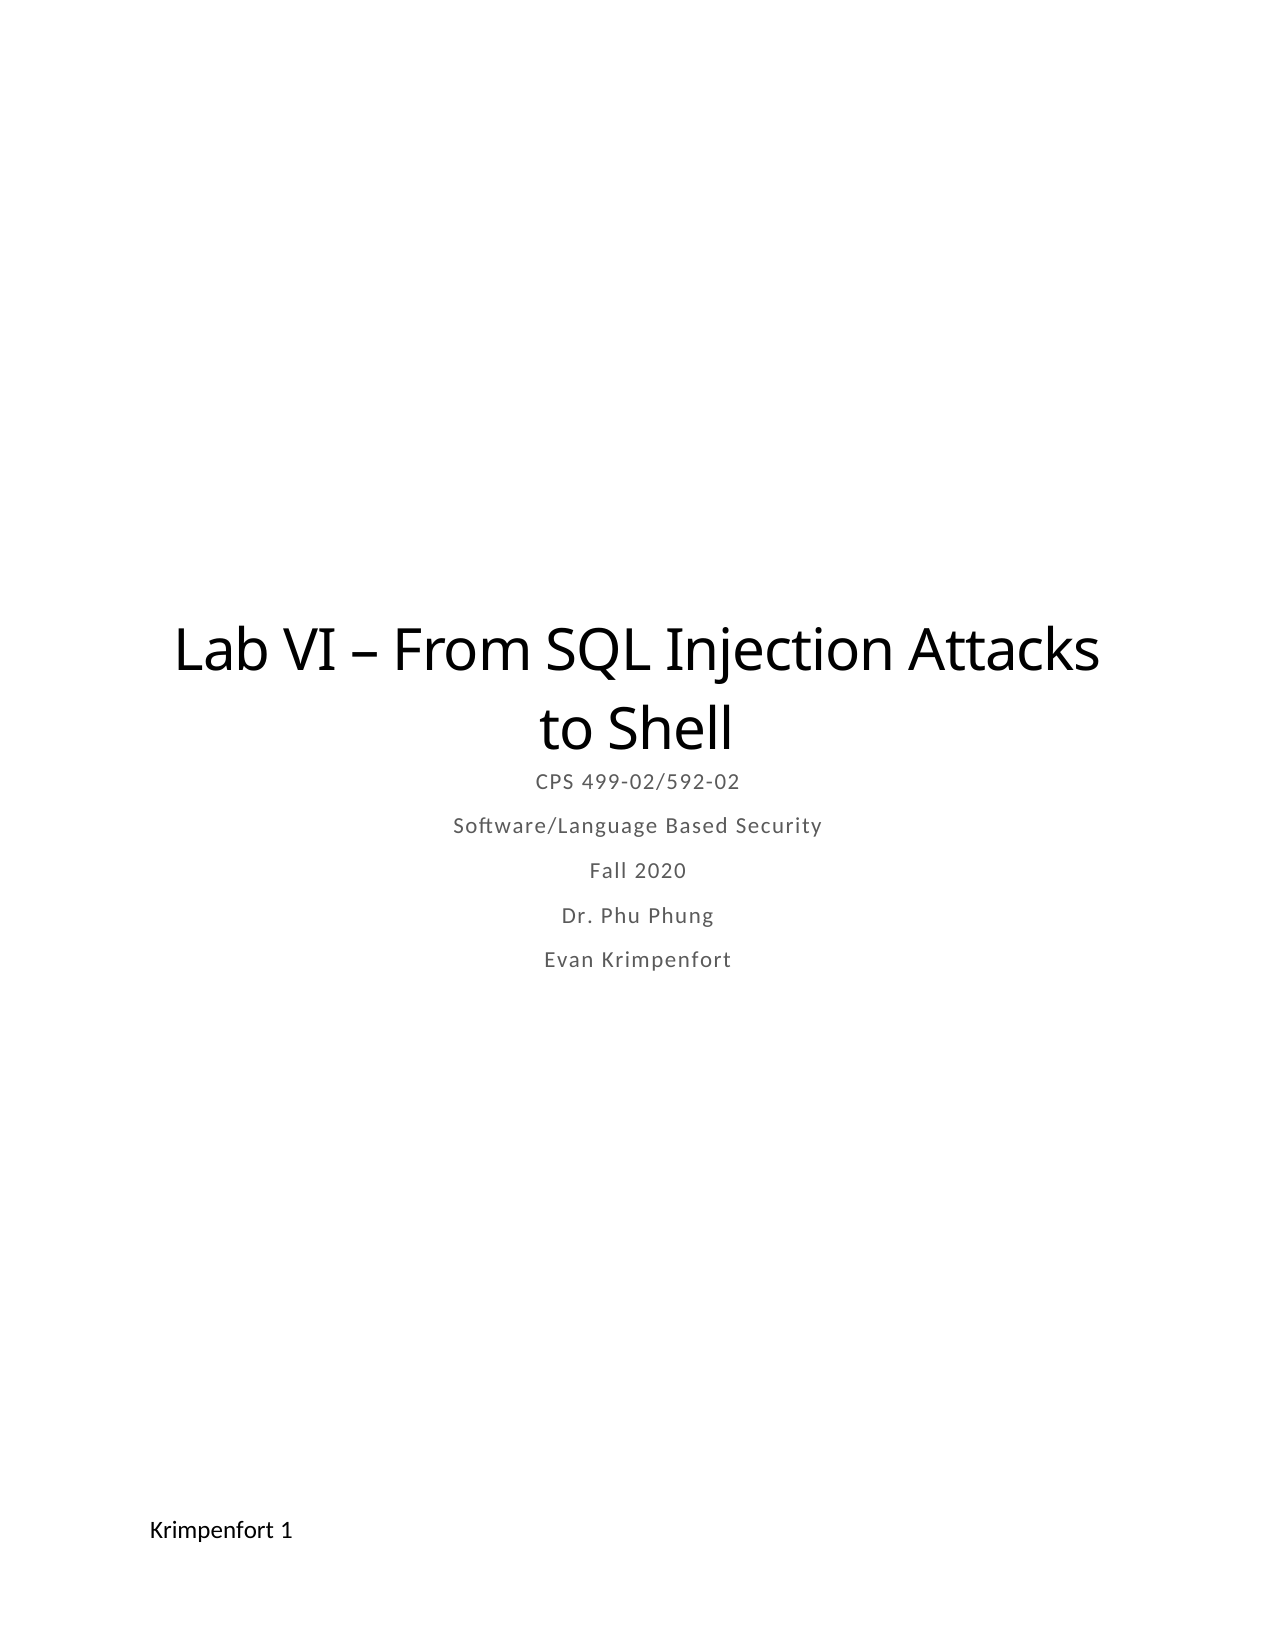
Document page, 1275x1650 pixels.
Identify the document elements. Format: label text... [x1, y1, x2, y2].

subtitle Evan Krimpenfort [150, 946, 1125, 973]
title Lab VI – From SQL Injection Attacks to Shell [150, 608, 1125, 767]
subtitle CPS 499-02/592-02 [150, 767, 1125, 795]
subtitle Software/Language Based Security [150, 811, 1125, 839]
subtitle Dr. Phu Phung [150, 901, 1125, 929]
subtitle Fall 2020 [150, 856, 1125, 884]
